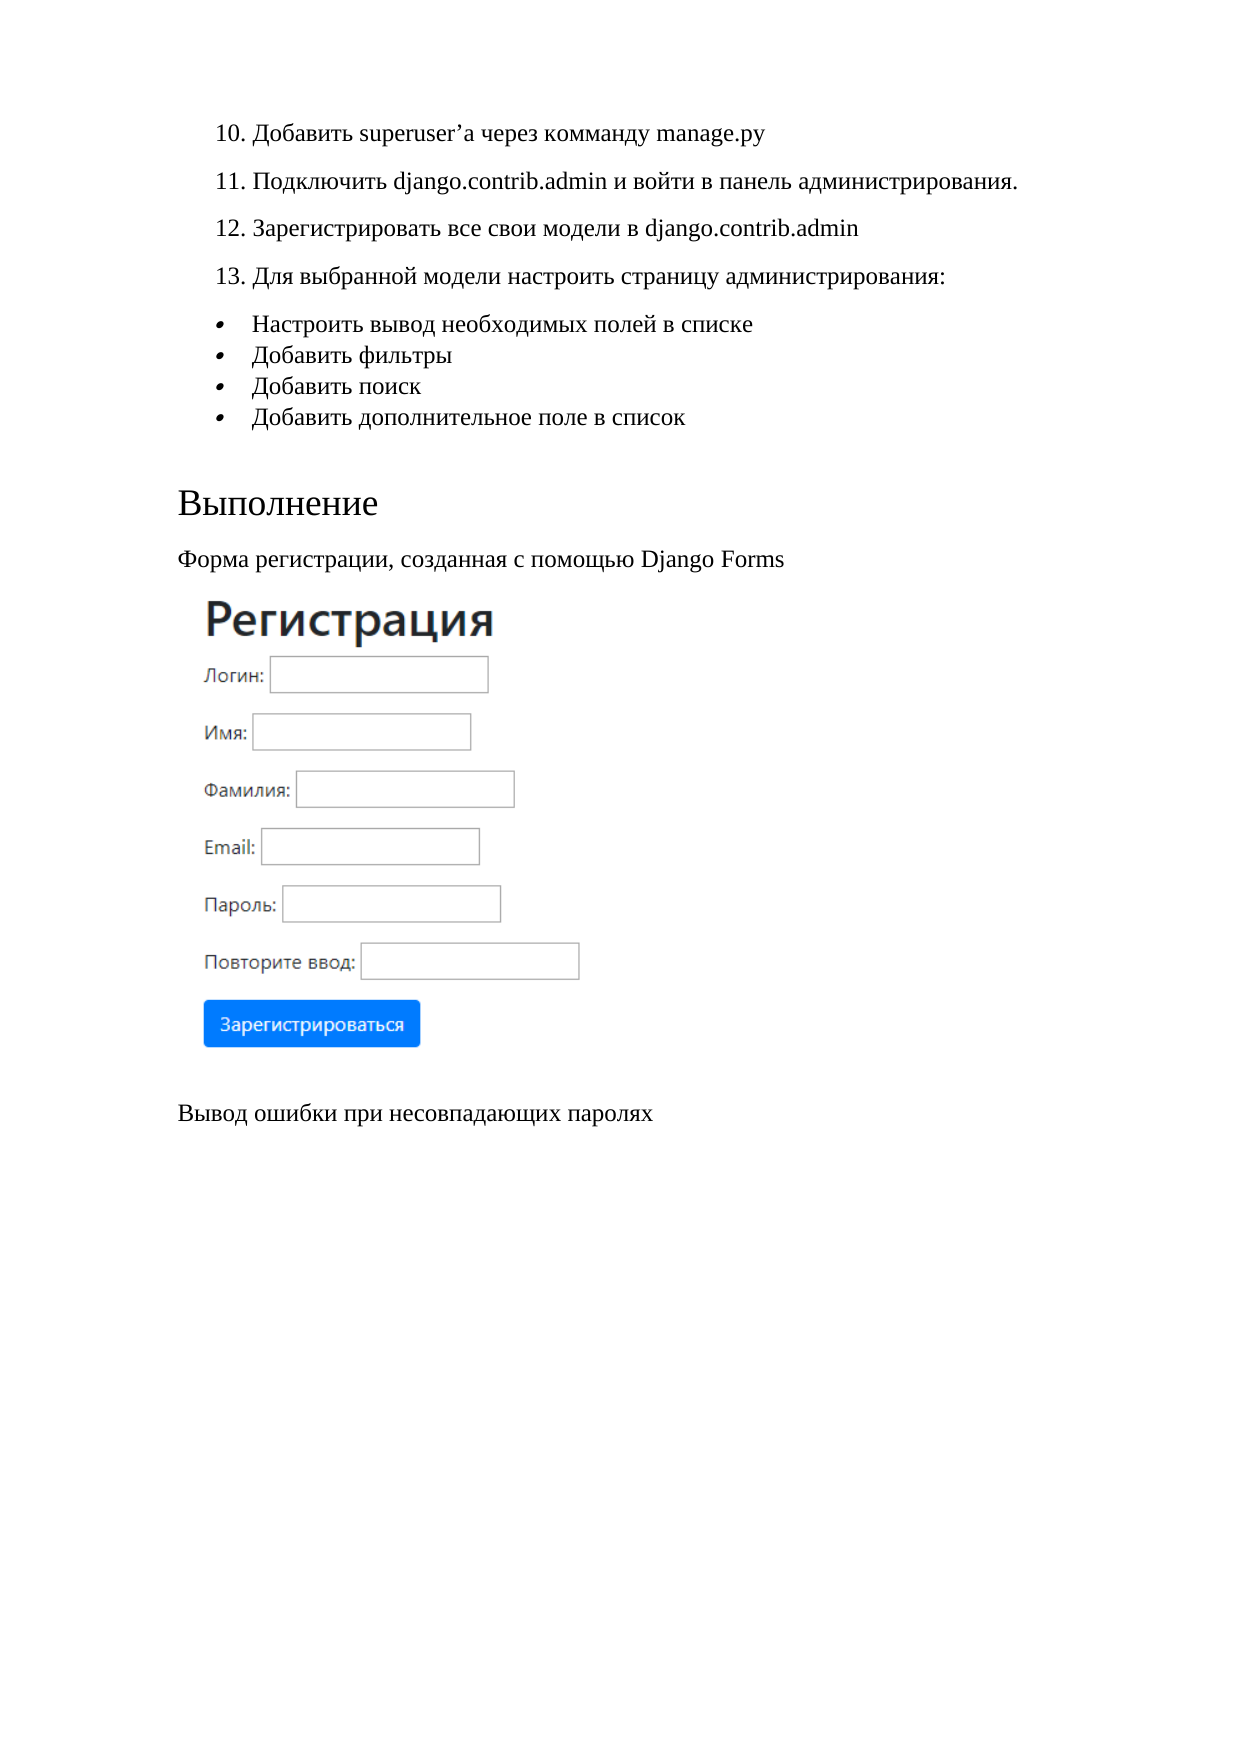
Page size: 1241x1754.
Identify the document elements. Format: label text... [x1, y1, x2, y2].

list Добавить дополнительное поле в список [214, 402, 1152, 431]
list Зарегистрировать все свои модели в django.contrib.admin [215, 213, 1152, 242]
picture [177, 575, 618, 1080]
list Настроить вывод необходимых полей в списке [214, 309, 1152, 338]
list Для выбранной модели настроить страницу администрирования: [215, 261, 1152, 290]
list Подключить django.contrib.admin и войти в панель администрирования. [215, 166, 1152, 194]
list Добавить superuser’a через комманду manage.py [215, 118, 1152, 147]
list Добавить поиск [214, 371, 1152, 400]
text Выполнение [177, 481, 1152, 524]
text Вывод ошибки при несовпадающих паролях [177, 1098, 1152, 1127]
list Добавить фильтры [214, 340, 1152, 369]
